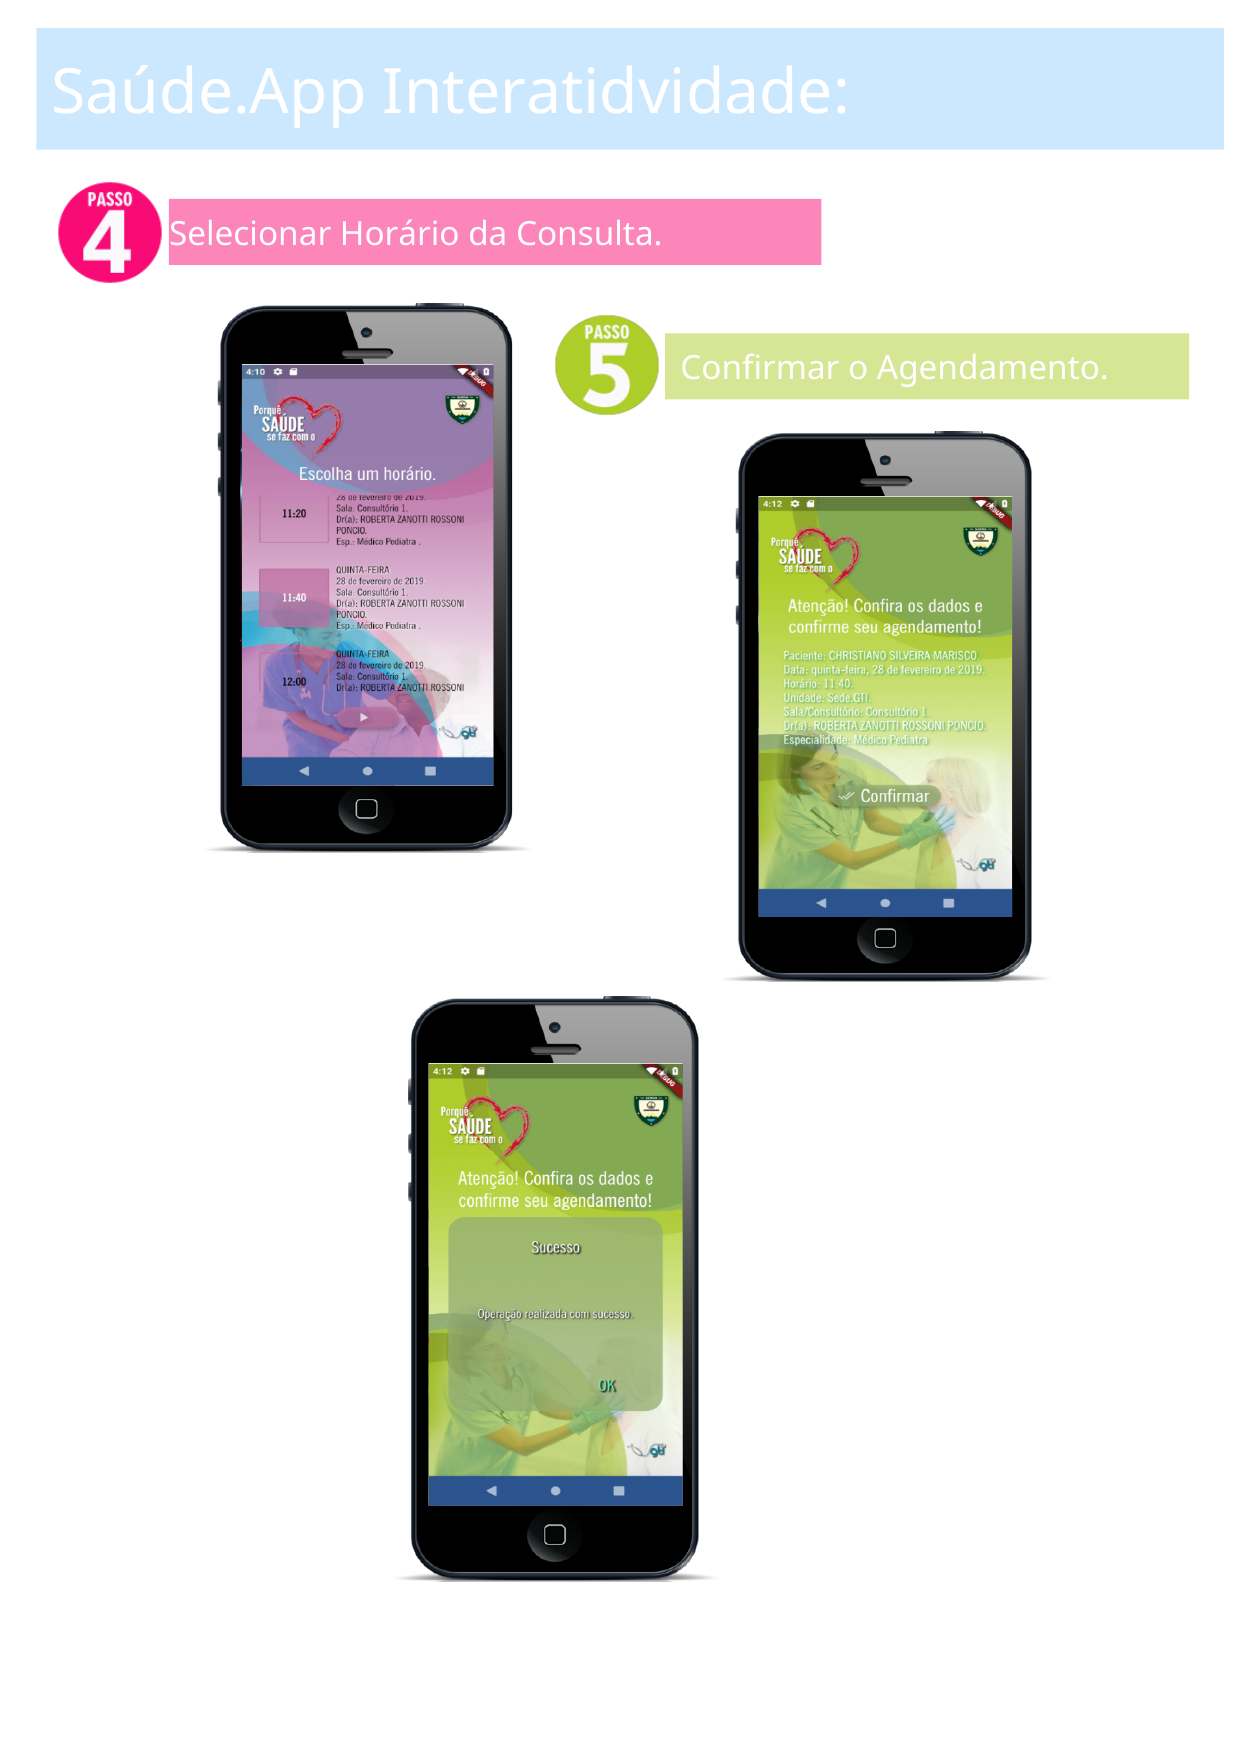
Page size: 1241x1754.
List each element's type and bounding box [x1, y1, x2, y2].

picture [381, 414, 1053, 1582]
picture [190, 287, 534, 853]
picture [552, 312, 661, 417]
picture [55, 179, 164, 285]
